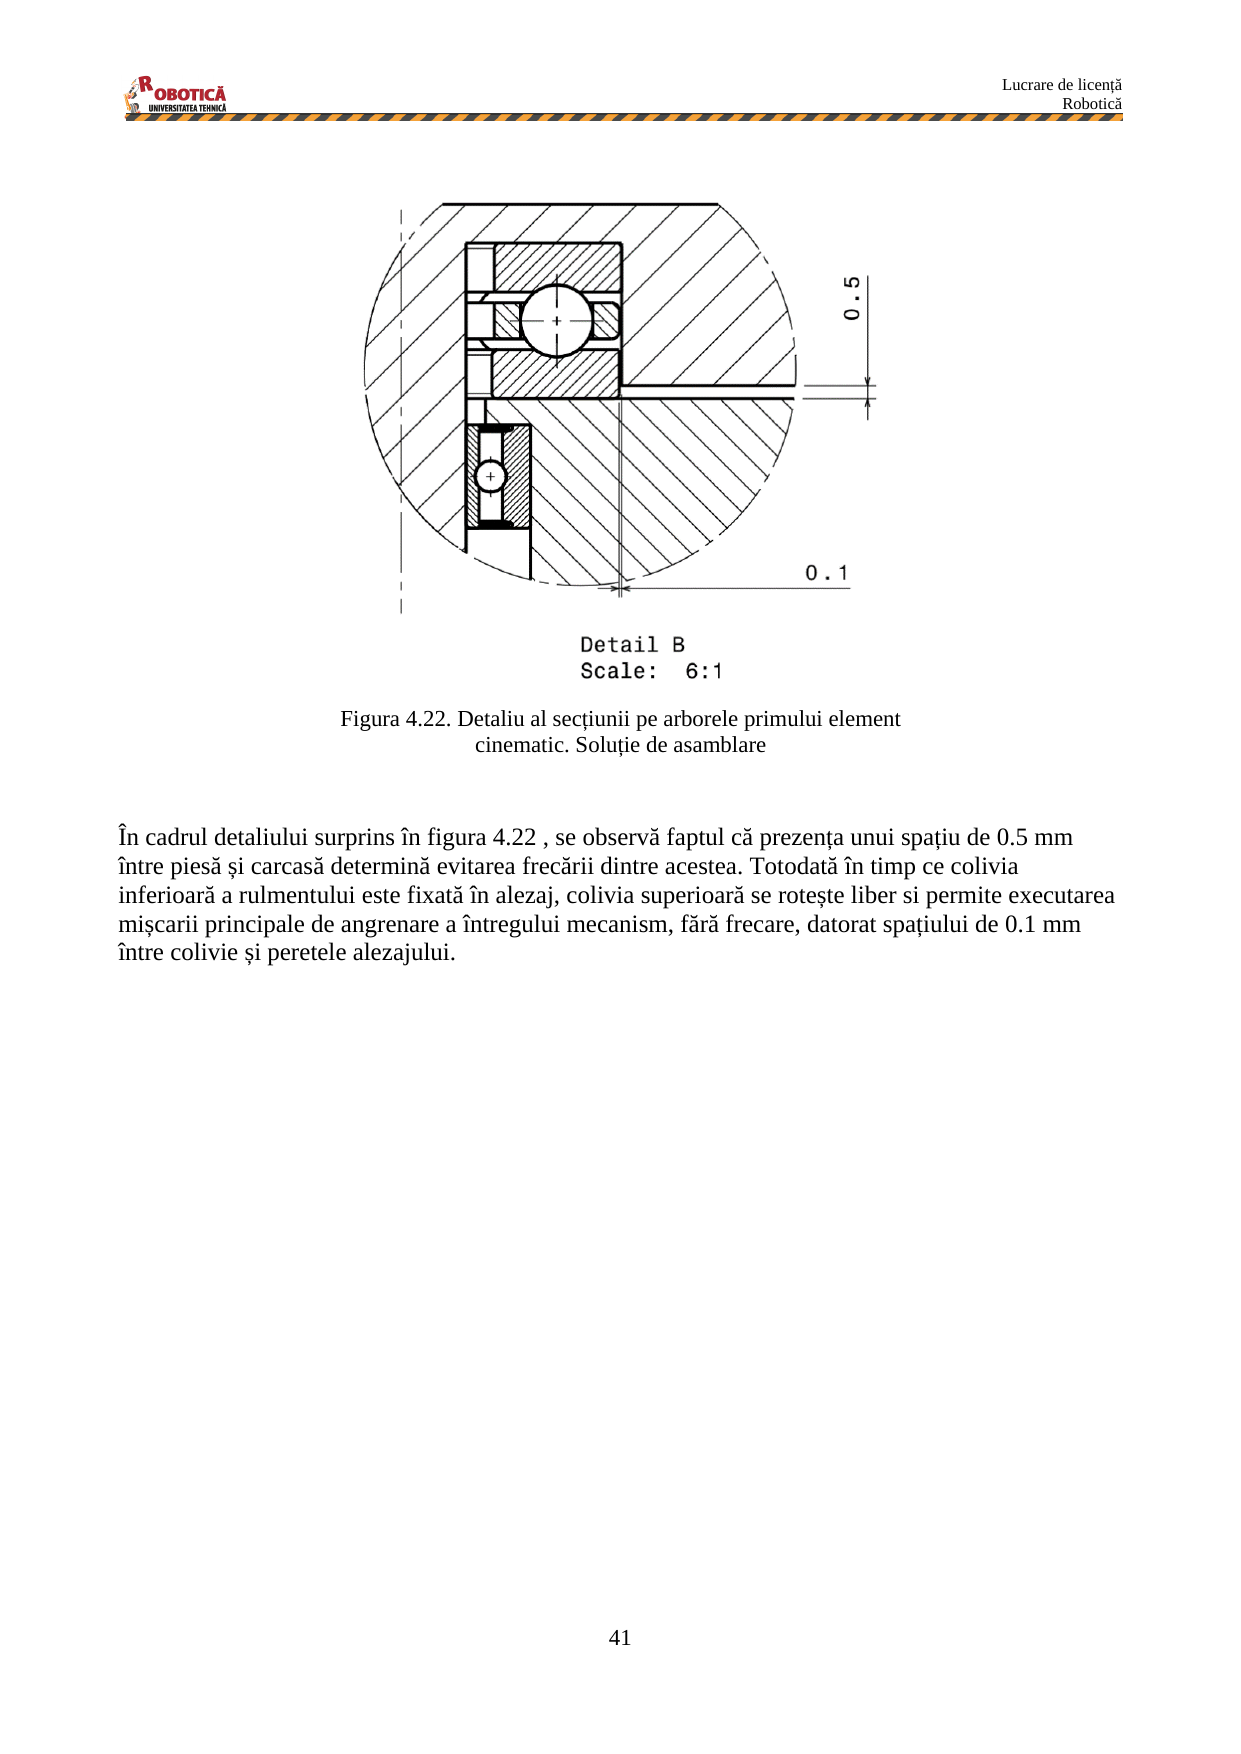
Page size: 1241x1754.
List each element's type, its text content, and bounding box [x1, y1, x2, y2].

picture [121, 75, 1123, 122]
text În cadrul detaliului surprins în figura 4.22 , se observă faptul că prezența unui spațiu de 0.5 mm între piesă și carcasă determină evitarea frecării dintre acestea. Totodată în timp ce colivia inferioară a rulmentului este fixată în alezaj, colivia superioară se rotește liber si permite executarea mișcarii principale de angrenare a întregului mecanism, fără frecare, datorat spațiului de 0.1 mm între colivie și peretele alezajului. [118, 822, 1122, 966]
picture [335, 161, 905, 705]
